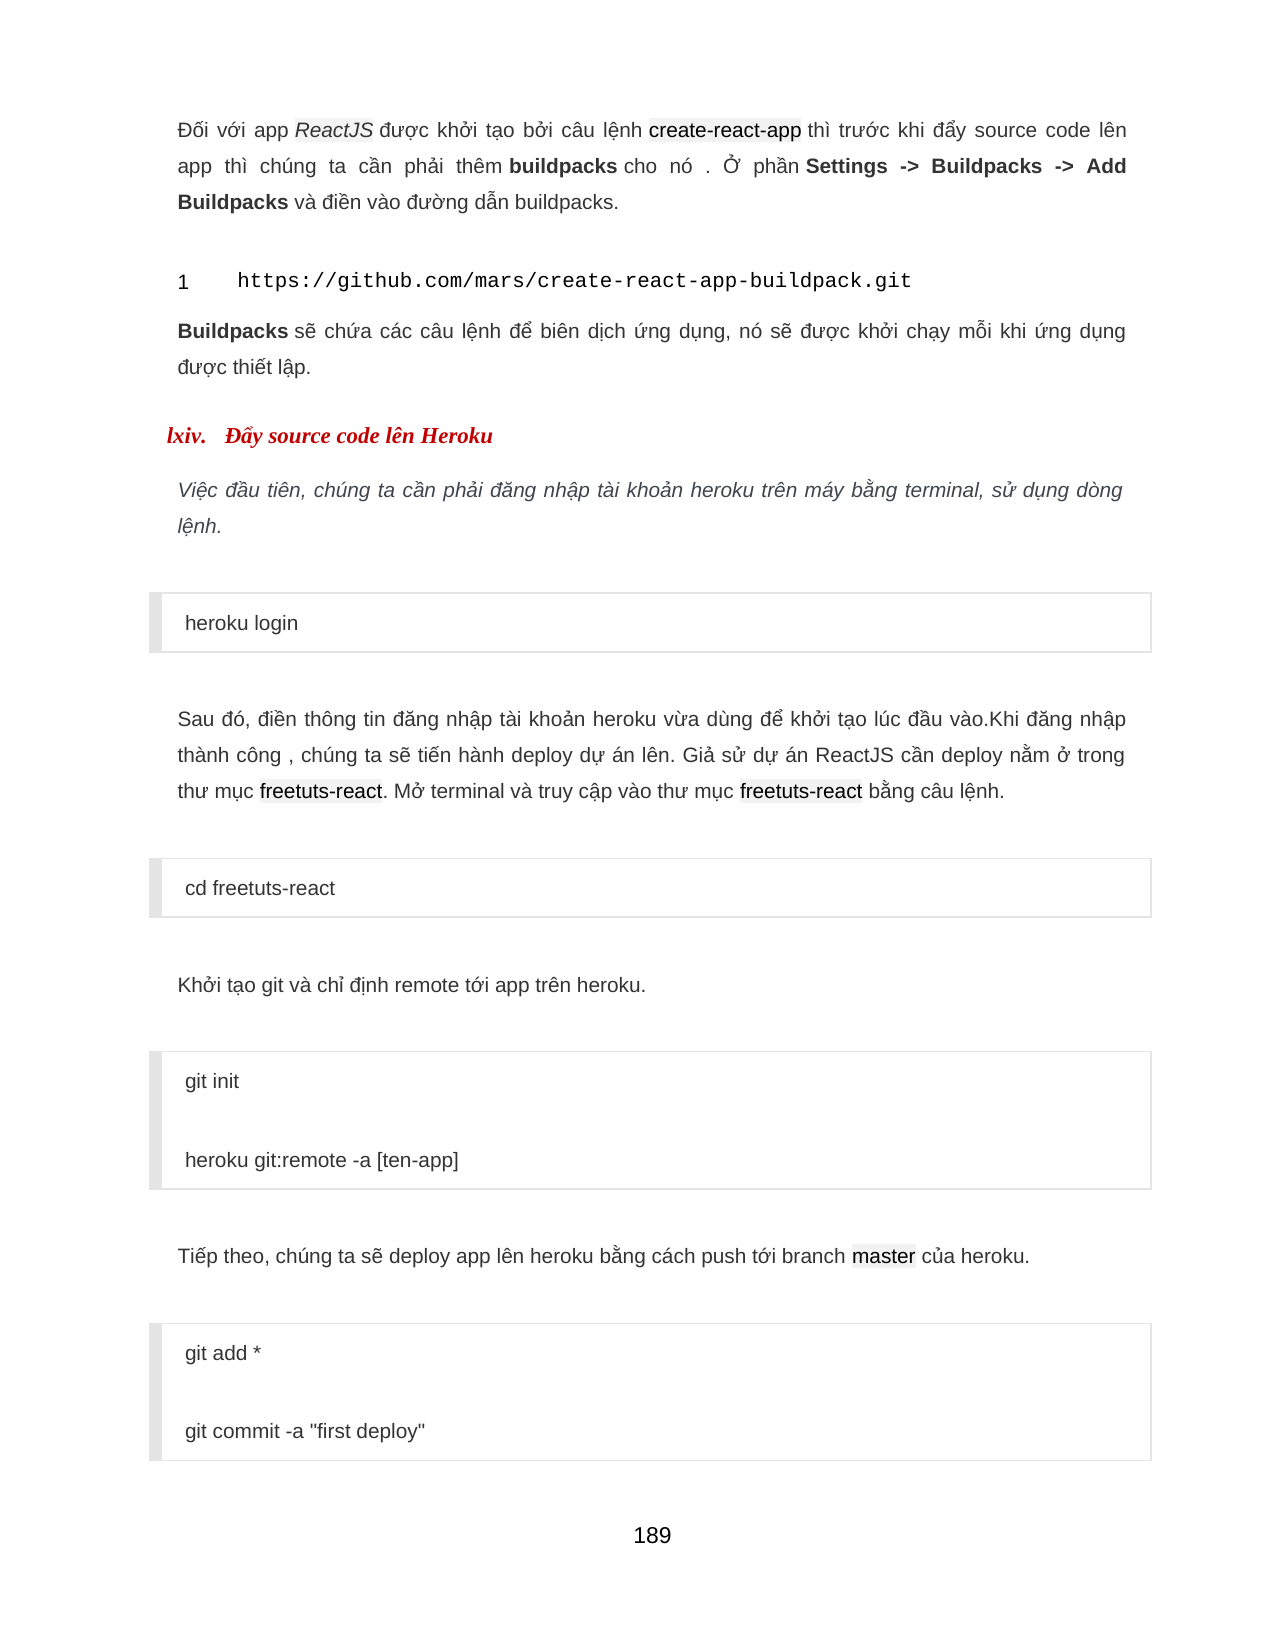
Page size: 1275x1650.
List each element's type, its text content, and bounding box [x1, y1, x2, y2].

table_header 1 [177, 257, 237, 319]
text heroku login [162, 594, 1150, 651]
text Tiếp theo, chúng ta sẽ deploy app lên heroku bằng cách push tới branch master của heroku. [177, 1244, 852, 1268]
text git init [162, 1052, 1150, 1093]
text git add * [162, 1324, 1150, 1365]
subtitle Đẩy source code lên Heroku [207, 422, 1127, 449]
subtitle Việc đầu tiên, chúng ta cần phải đăng nhập tài khoản heroku trên máy bằng terminal, sử dụng dòng lệnh. [177, 478, 1127, 538]
text cd freetuts-react [162, 859, 1150, 916]
text Buildpacks sẽ chứa các câu lệnh để biên dịch ứng dụng, nó sẽ được khởi chạy mỗi khi ứng dụng được thiết lập. [177, 319, 1127, 379]
table_header https://github.com/mars/create-react-app-buildpack.git [237, 257, 1260, 319]
text Khởi tạo git và chỉ định remote tới app trên heroku. [177, 972, 1127, 996]
text git commit -a "first deploy" [162, 1401, 1150, 1460]
text heroku git:remote -a [ten-app] [162, 1129, 1150, 1188]
text Đối với app ReactJS được khởi tạo bởi câu lệnh create-react-app thì trước khi đẩy source code lên app thì chúng ta cần phải thêm buildpacks cho nó . Ở phần Settings -> Buildpacks -> Add Buildpacks và điền vào đường dẫn buildpacks. [177, 118, 1127, 214]
text Sau đó, điền thông tin đăng nhập tài khoản heroku vừa dùng để khởi tạo lúc đầu vào.Khi đăng nhập thành công , chúng ta sẽ tiến hành deploy dự án lên. Giả sử dự án ReactJS cần deploy nằm ở trong thư mục freetuts-react. Mở terminal và truy cập vào thư mục freetuts-react bằng câu lệnh. [177, 707, 1127, 803]
